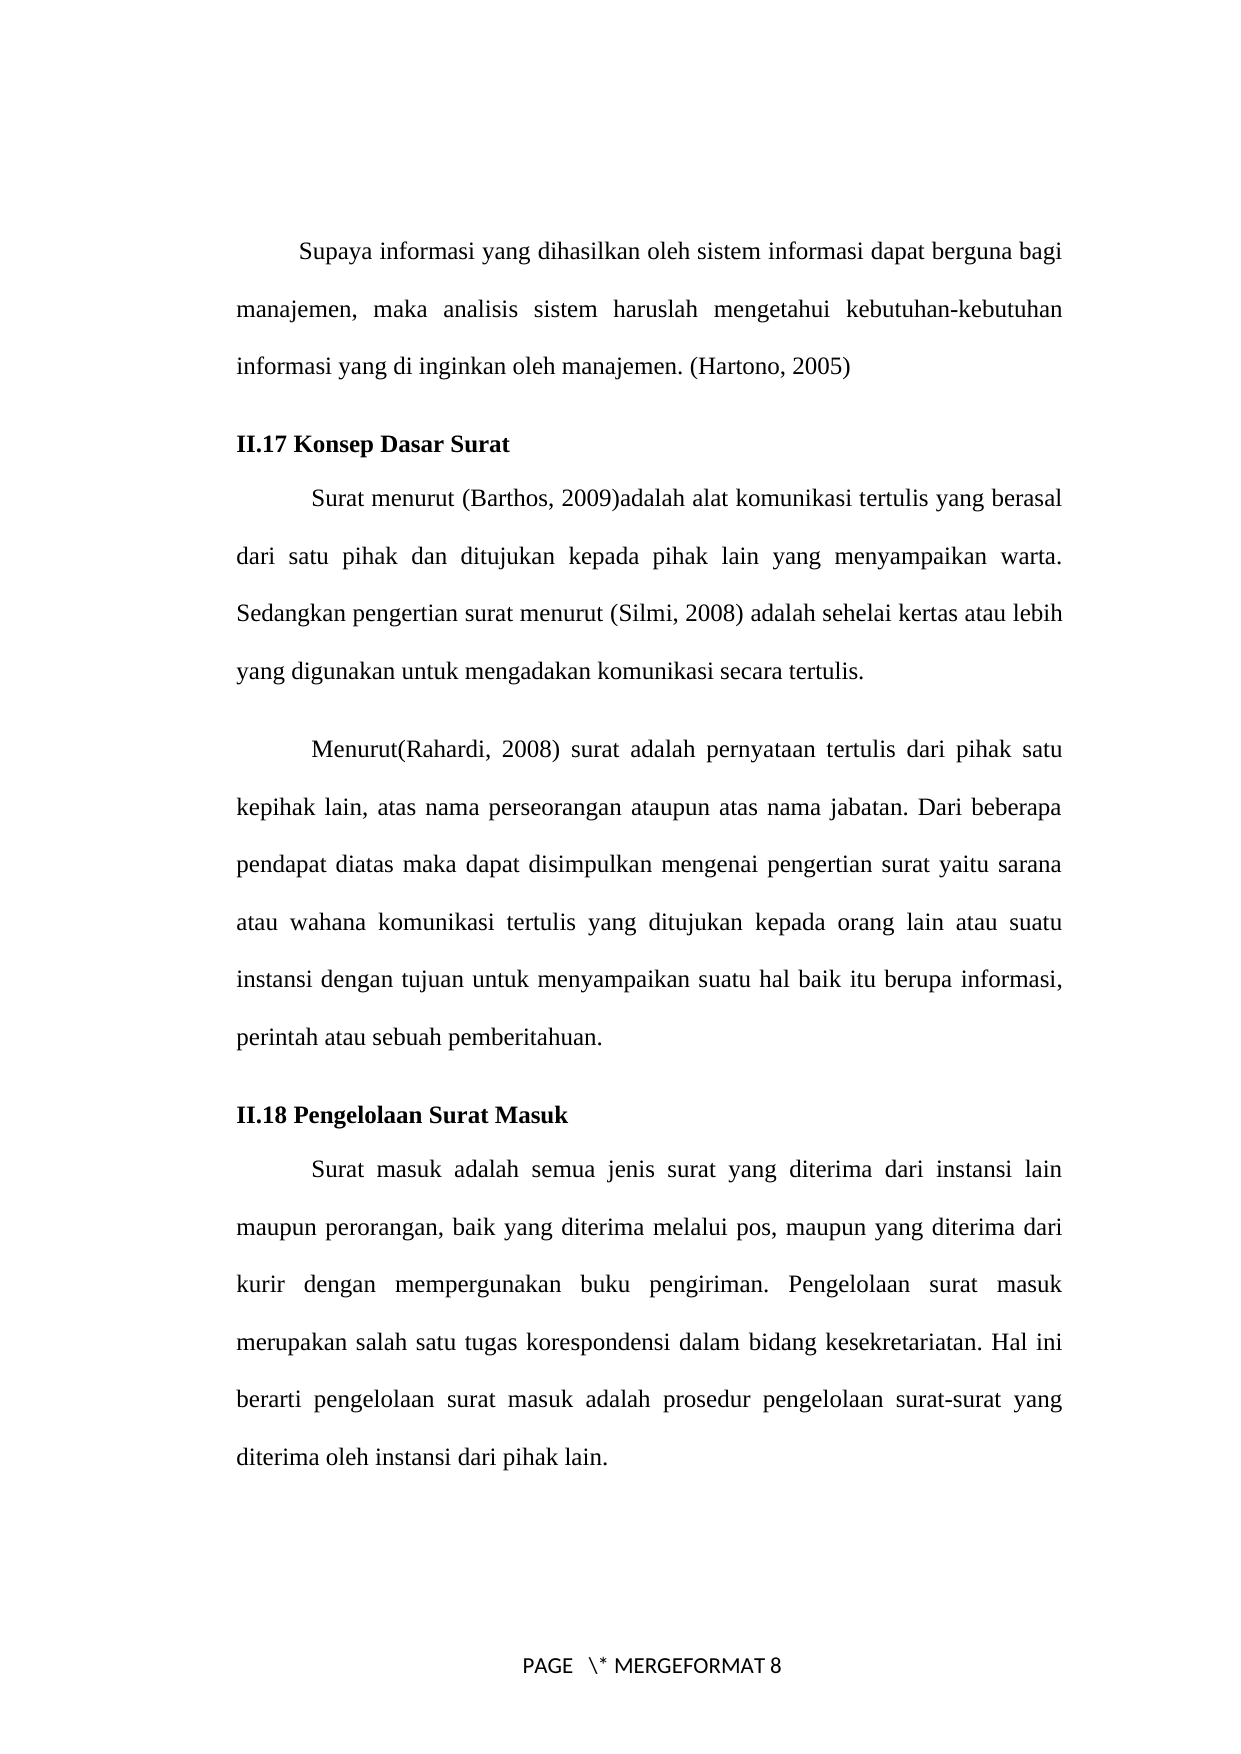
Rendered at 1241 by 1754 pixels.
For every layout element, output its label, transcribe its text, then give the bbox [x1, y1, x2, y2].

subtitle Konsep Dasar Surat [236, 429, 1063, 458]
text Supaya informasi yang dihasilkan oleh sistem informasi dapat berguna bagi manajemen, maka analisis sistem haruslah mengetahui kebutuhan-kebutuhan informasi yang di inginkan oleh manajemen. (Hartono, 2005) [236, 236, 1063, 380]
text Surat masuk adalah semua jenis surat yang diterima dari instansi lain maupun perorangan, baik yang diterima melalui pos, maupun yang diterima dari kurir dengan mempergunakan buku pengiriman. Pengelolaan surat masuk merupakan salah satu tugas korespondensi dalam bidang kesekretariatan. Hal ini berarti pengelolaan surat masuk adalah prosedur pengelolaan surat-surat yang diterima oleh instansi dari pihak lain. [236, 1154, 1063, 1470]
subtitle Pengelolaan Surat Masuk [236, 1100, 1063, 1129]
text Surat menurut (Barthos, 2009)adalah alat komunikasi tertulis yang berasal dari satu pihak dan ditujukan kepada pihak lain yang menyampaikan warta. Sedangkan pengertian surat menurut adalah sehelai kertas atau lebih yang digunakan untuk mengadakan komunikasi secara tertulis. [236, 483, 1063, 685]
text Menurut(Rahardi, 2008) surat adalah pernyataan tertulis dari pihak satu kepihak lain, atas nama perseorangan ataupun atas nama jabatan. Dari beberapa pendapat diatas maka dapat disimpulkan mengenai pengertian surat yaitu sarana atau wahana komunikasi tertulis yang ditujukan kepada orang lain atau suatu instansi dengan tujuan untuk menyampaikan suatu hal baik itu berupa informasi, perintah atau sebuah pemberitahuan. [236, 734, 1063, 1051]
